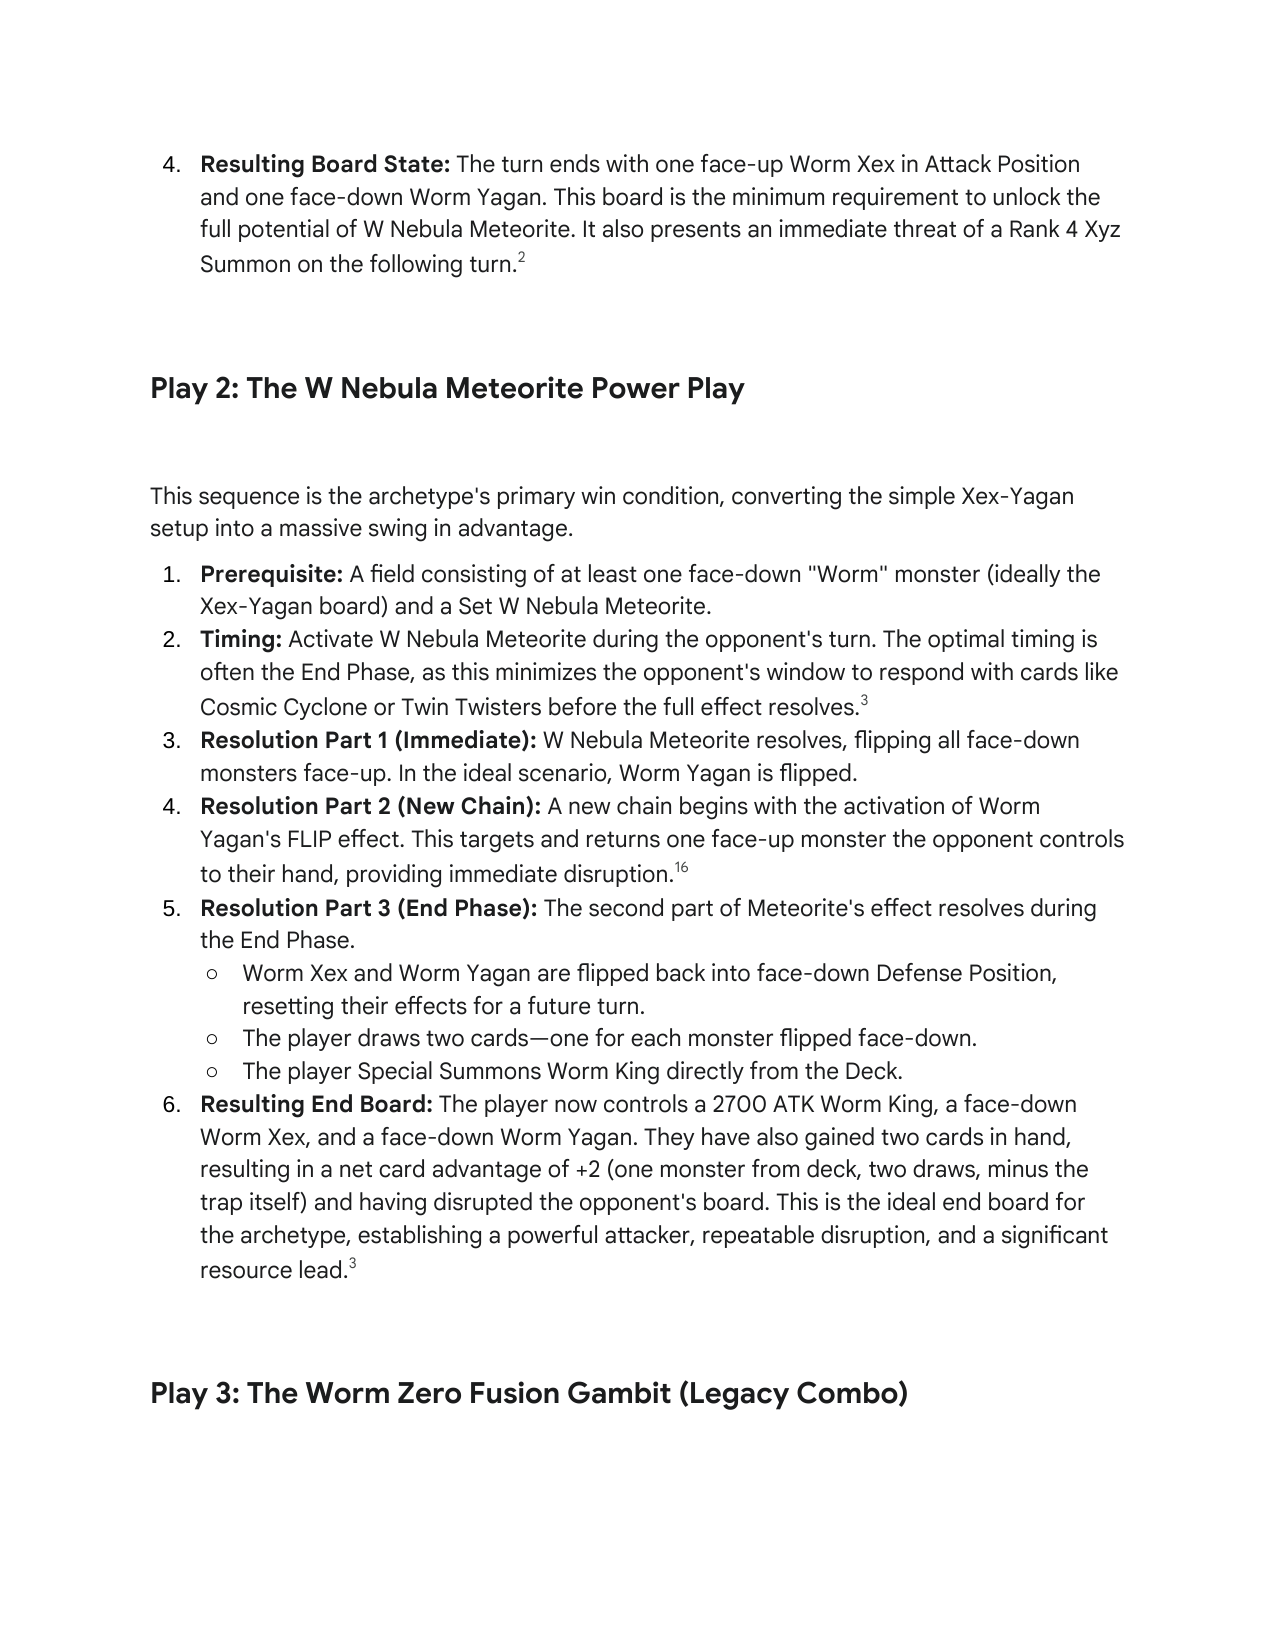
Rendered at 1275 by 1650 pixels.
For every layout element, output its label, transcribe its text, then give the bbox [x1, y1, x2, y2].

text This sequence is the archetype's primary win condition, converting the simple Xex-Yagan setup into a massive swing in advantage. [150, 482, 1125, 543]
list Prerequisite: A field consisting of at least one face-down "Worm" monster (ideally the Xex-Yagan board) and a Set W Nebula Meteorite. [162, 560, 1125, 621]
list Resolution Part 3 (End Phase): The second part of Meteorite's effect resolves during the End Phase. [162, 894, 1125, 955]
list Worm Xex and Worm Yagan are flipped back into face-down Defense Position, resetting their effects for a future turn. [205, 959, 1125, 1021]
list Timing: Activate W Nebula Meteorite during the opponent's turn. The optimal timing is often the End Phase, as this minimizes the opponent's window to respond with cards like Cosmic Cyclone or Twin Twisters before the full effect resolves.3 [162, 625, 1125, 722]
list Resolution Part 1 (Immediate): W Nebula Meteorite resolves, flipping all face-down monsters face-up. In the ideal scenario, Worm Yagan is flipped. [162, 727, 1125, 788]
list Resulting End Board: The player now controls a 2700 ATK Worm King, a face-down Worm Xex, and a face-down Worm Yagan. They have also gained two cards in hand, resulting in a net card advantage of +2 (one monster from deck, two draws, minus the trap itself) and having disrupted the opponent's board. This is the ideal end board for the archetype, establishing a powerful attacker, repeatable disruption, and a significant resource lead.3 [162, 1090, 1125, 1285]
list The player draws two cards—one for each monster flipped face-down. [205, 1024, 1125, 1053]
subtitle Play 2: The W Nebula Meteorite Power Play [150, 370, 1125, 407]
list Resolution Part 2 (New Chain): A new chain begins with the activation of Worm Yagan's FLIP effect. This targets and returns one face-up monster the opponent controls to their hand, providing immediate disruption.16 [162, 792, 1125, 889]
list The player Special Summons Worm King directly from the Deck. [205, 1057, 1125, 1086]
subtitle Play 3: The Worm Zero Fusion Gambit (Legacy Combo) [150, 1375, 1125, 1412]
list Resulting Board State: The turn ends with one face-up Worm Xex in Attack Position and one face-down Worm Yagan. This board is the minimum requirement to unlock the full potential of W Nebula Meteorite. It also presents an immediate threat of a Rank 4 Xyz Summon on the following turn.2 [162, 150, 1125, 280]
